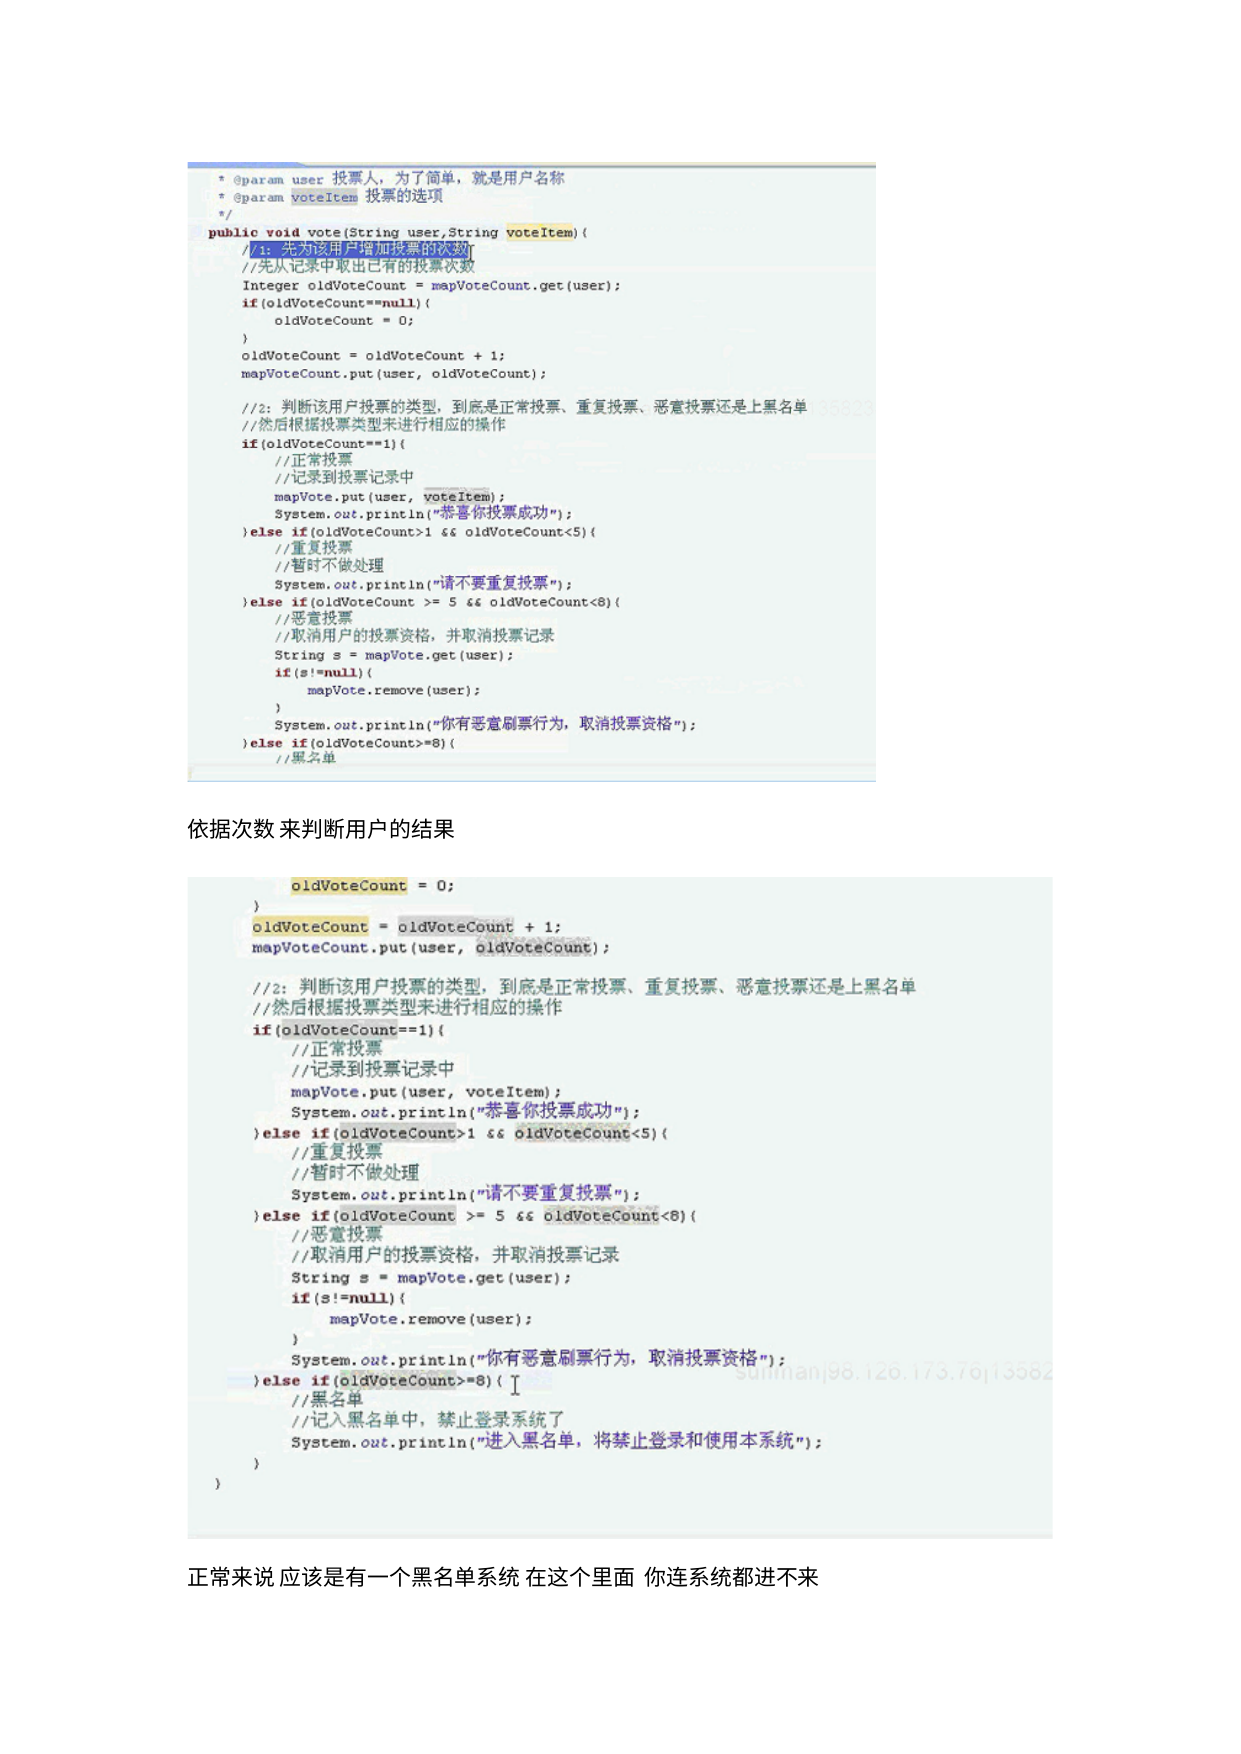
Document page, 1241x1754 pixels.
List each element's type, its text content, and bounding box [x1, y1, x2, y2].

picture [187, 877, 1053, 1539]
picture [187, 162, 876, 782]
text 正常来说 应该是有一个黑名单系统 在这个里面 你连系统都进不来 [187, 1559, 1053, 1592]
text 依据次数 来判断用户的结果 [187, 812, 1053, 844]
